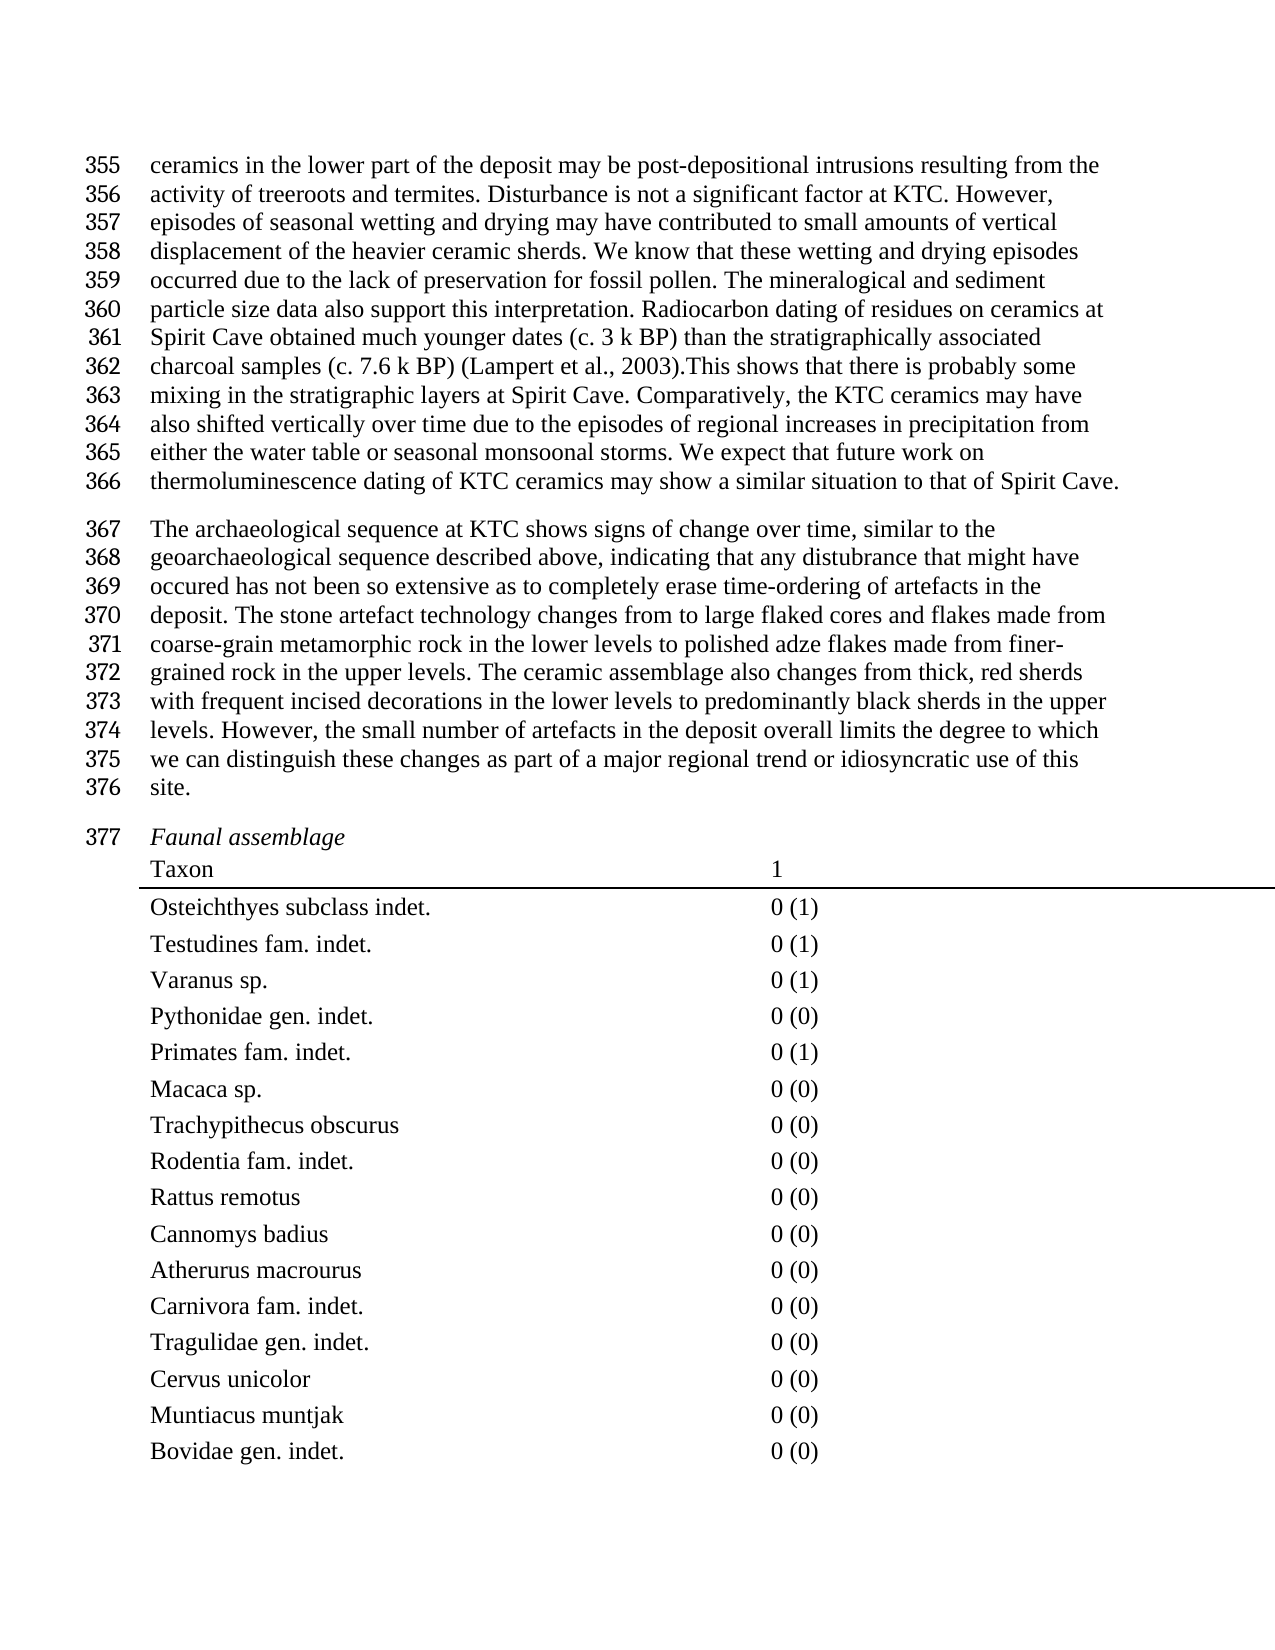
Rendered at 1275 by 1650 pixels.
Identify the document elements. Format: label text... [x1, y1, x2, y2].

table_cell 0 (1) [759, 889, 1275, 925]
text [150, 150, 1125, 495]
table_cell Trachypithecus obscurus [139, 1106, 759, 1142]
table_cell Carnivora fam. indet. [139, 1288, 759, 1324]
table_cell 0 (0) [759, 1288, 1275, 1324]
subtitle Faunal assemblage [150, 822, 1125, 851]
table_header Taxon [139, 851, 759, 887]
table_cell Varanus sp. [139, 961, 759, 997]
table_cell 0 (1) [759, 961, 1275, 997]
table_cell 0 (0) [759, 1324, 1275, 1360]
table_cell Primates fam. indet. [139, 1034, 759, 1070]
table_cell 0 (0) [759, 1070, 1275, 1106]
table_cell Tragulidae gen. indet. [139, 1324, 759, 1360]
table_cell Rattus remotus [139, 1179, 759, 1215]
table_cell 0 (0) [759, 1433, 1275, 1469]
table_cell Testudines fam. indet. [139, 925, 759, 961]
table_cell 0 (0) [759, 1396, 1275, 1432]
table_cell 0 (1) [759, 925, 1275, 961]
table_cell Osteichthyes subclass indet. [139, 889, 759, 925]
table_header 1 [759, 851, 1275, 887]
table_cell Bovidae gen. indet. [139, 1433, 759, 1469]
table_cell Muntiacus muntjak [139, 1396, 759, 1432]
table_cell Macaca sp. [139, 1070, 759, 1106]
table_cell Atherurus macrourus [139, 1251, 759, 1287]
table_cell 0 (0) [759, 1215, 1275, 1251]
text The archaeological sequence at KTC shows signs of change over time, similar to the geoarchaeological sequence described above, indicating that any distubrance that might have occured has not been so extensive as to completely erase time-ordering of artefacts in the deposit. The stone artefact technology changes from to large flaked cores and flakes made from coarse-grain metamorphic rock in the lower levels to polished adze flakes made from finer-grained rock in the upper levels. The ceramic assemblage also changes from thick, red sherds with frequent incised decorations in the lower levels to predominantly black sherds in the upper levels. However, the small number of artefacts in the deposit overall limits the degree to which we can distinguish these changes as part of a major regional trend or idiosyncratic use of this site. [150, 514, 1125, 801]
table_cell Rodentia fam. indet. [139, 1143, 759, 1179]
table_cell 0 (0) [759, 998, 1275, 1034]
table_cell 0 (1) [759, 1034, 1275, 1070]
table_cell Cervus unicolor [139, 1360, 759, 1396]
table_cell 0 (0) [759, 1360, 1275, 1396]
table_cell 0 (0) [759, 1179, 1275, 1215]
table_cell Cannomys badius [139, 1215, 759, 1251]
table_cell Pythonidae gen. indet. [139, 998, 759, 1034]
table_cell 0 (0) [759, 1106, 1275, 1142]
table_cell 0 (0) [759, 1251, 1275, 1287]
table_cell 0 (0) [759, 1143, 1275, 1179]
